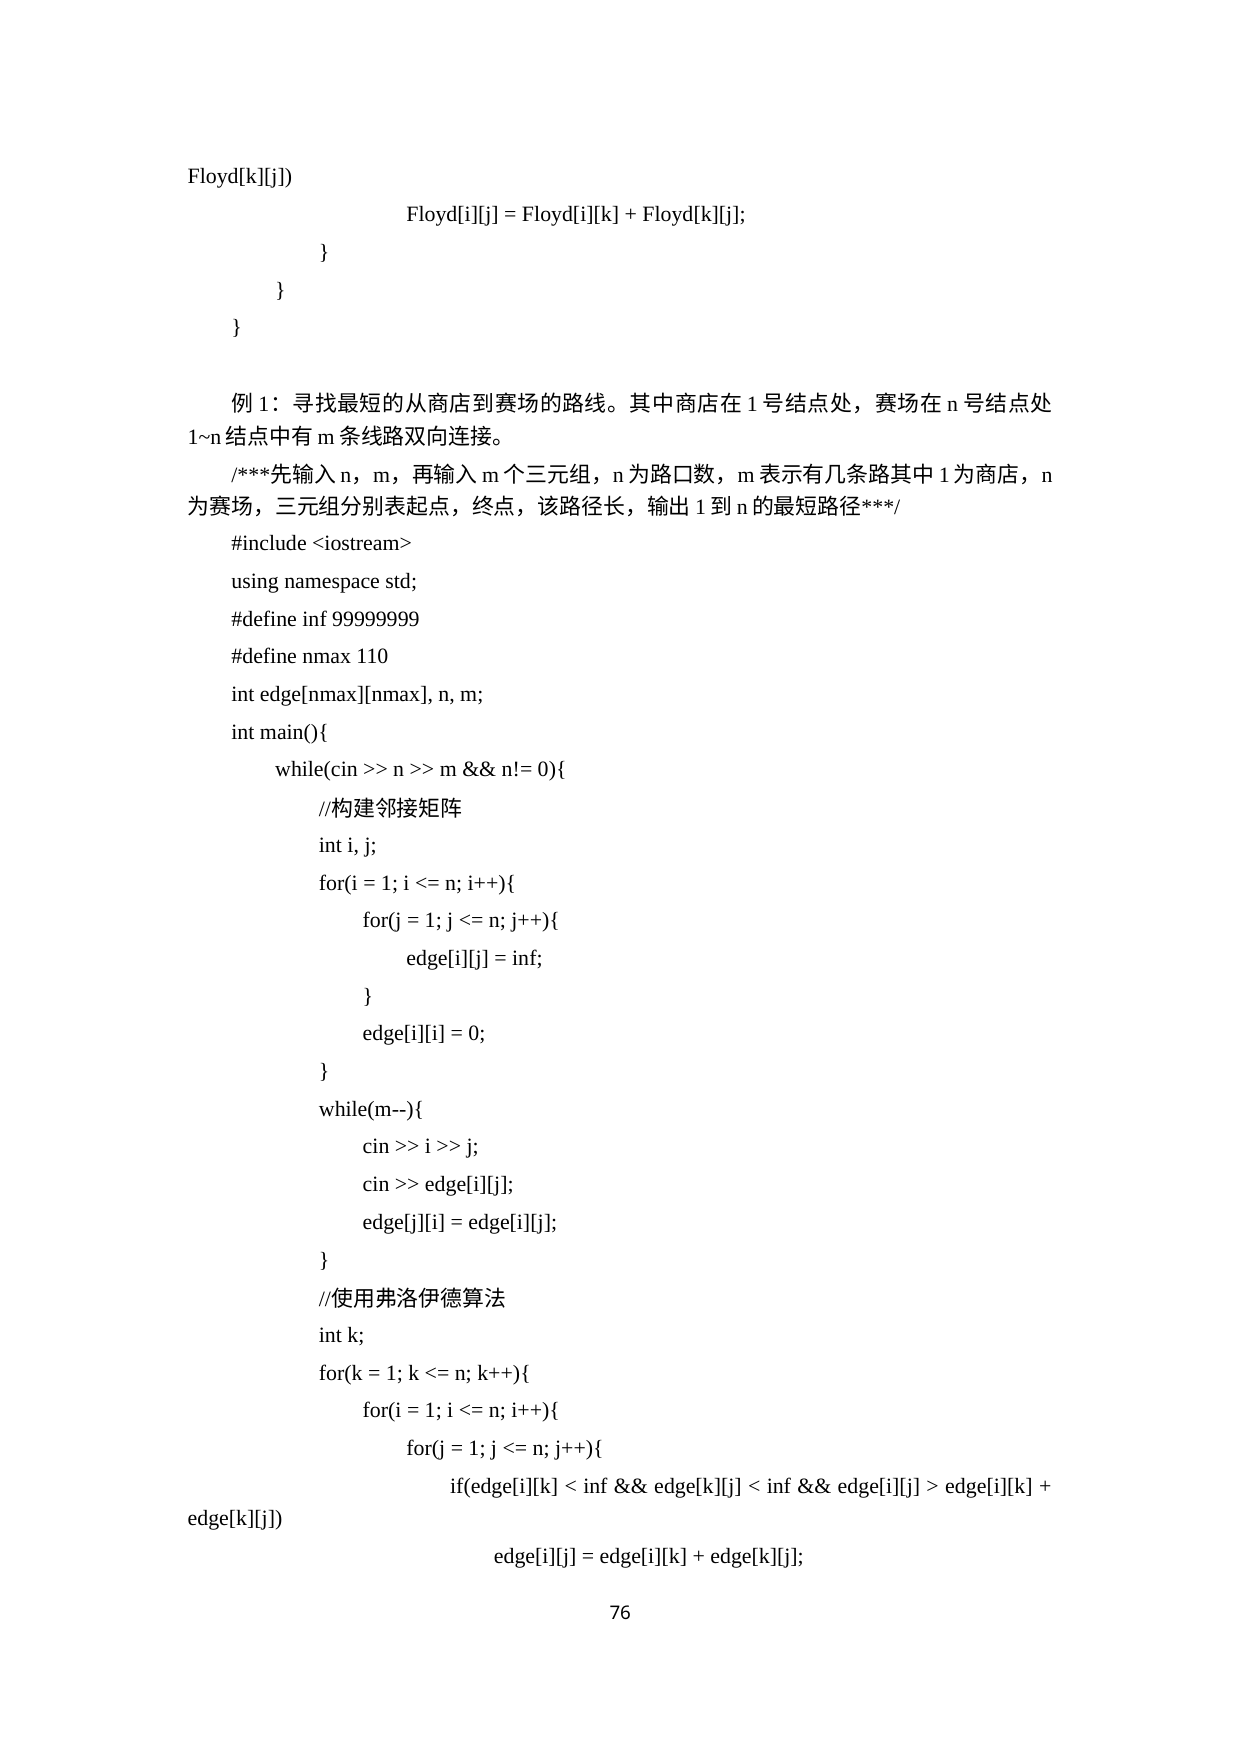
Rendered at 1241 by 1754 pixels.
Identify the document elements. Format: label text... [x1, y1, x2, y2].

text #include <iostream> [187, 526, 1053, 559]
text #define nmax 110 [187, 639, 1053, 672]
text edge[j][i] = edge[i][j]; [187, 1205, 1053, 1238]
text edge[i][i] = 0; [187, 1017, 1053, 1049]
text for(i = 1; i <= n; i++){ [187, 1394, 1053, 1426]
text } [187, 273, 1053, 305]
text } [187, 235, 1053, 268]
text /***先输入n，m，再输入m个三元组，n为路口数，m表示有几条路其中1为商店，n为赛场，三元组分别表起点，终点，该路径长，输出1到n的最短路径***/ [187, 456, 1053, 521]
text for(i = 1; i <= n; i++){ [187, 866, 1053, 898]
text int k; [187, 1318, 1053, 1351]
text Floyd[i][j] = Floyd[i][k] + Floyd[k][j]; [187, 197, 1053, 230]
text cin >> edge[i][j]; [187, 1167, 1053, 1200]
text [187, 160, 1053, 192]
text for(j = 1; j <= n; j++){ [187, 1431, 1053, 1464]
text } [187, 1243, 1053, 1275]
text for(k = 1; k <= n; k++){ [187, 1356, 1053, 1388]
text edge[i][j] = inf; [187, 941, 1053, 974]
text } [187, 311, 1053, 343]
text int edge[nmax][nmax], n, m; [187, 677, 1053, 710]
text } [187, 979, 1053, 1011]
text while(cin >> n >> m && n!= 0){ [187, 753, 1053, 785]
text using namespace std; [187, 564, 1053, 597]
text cin >> i >> j; [187, 1130, 1053, 1162]
text int main(){ [187, 715, 1053, 747]
text 例1：寻找最短的从商店到赛场的路线。其中商店在1号结点处，赛场在n号结点处，1~n结点中有m条线路双向连接。 [187, 386, 1053, 451]
text //构建邻接矩阵 [187, 790, 1053, 823]
text while(m--){ [187, 1092, 1053, 1124]
text int i, j; [187, 828, 1053, 861]
text edge[i][j] = edge[i][k] + edge[k][j]; [187, 1539, 1053, 1572]
text if(edge[i][k] < inf && edge[k][j] < inf && edge[i][j] > edge[i][k] + edge[k][j]) [187, 1469, 1053, 1534]
text #define inf 99999999 [187, 602, 1053, 634]
text for(j = 1; j <= n; j++){ [187, 903, 1053, 936]
text } [187, 1054, 1053, 1087]
text //使用弗洛伊德算法 [187, 1281, 1053, 1313]
